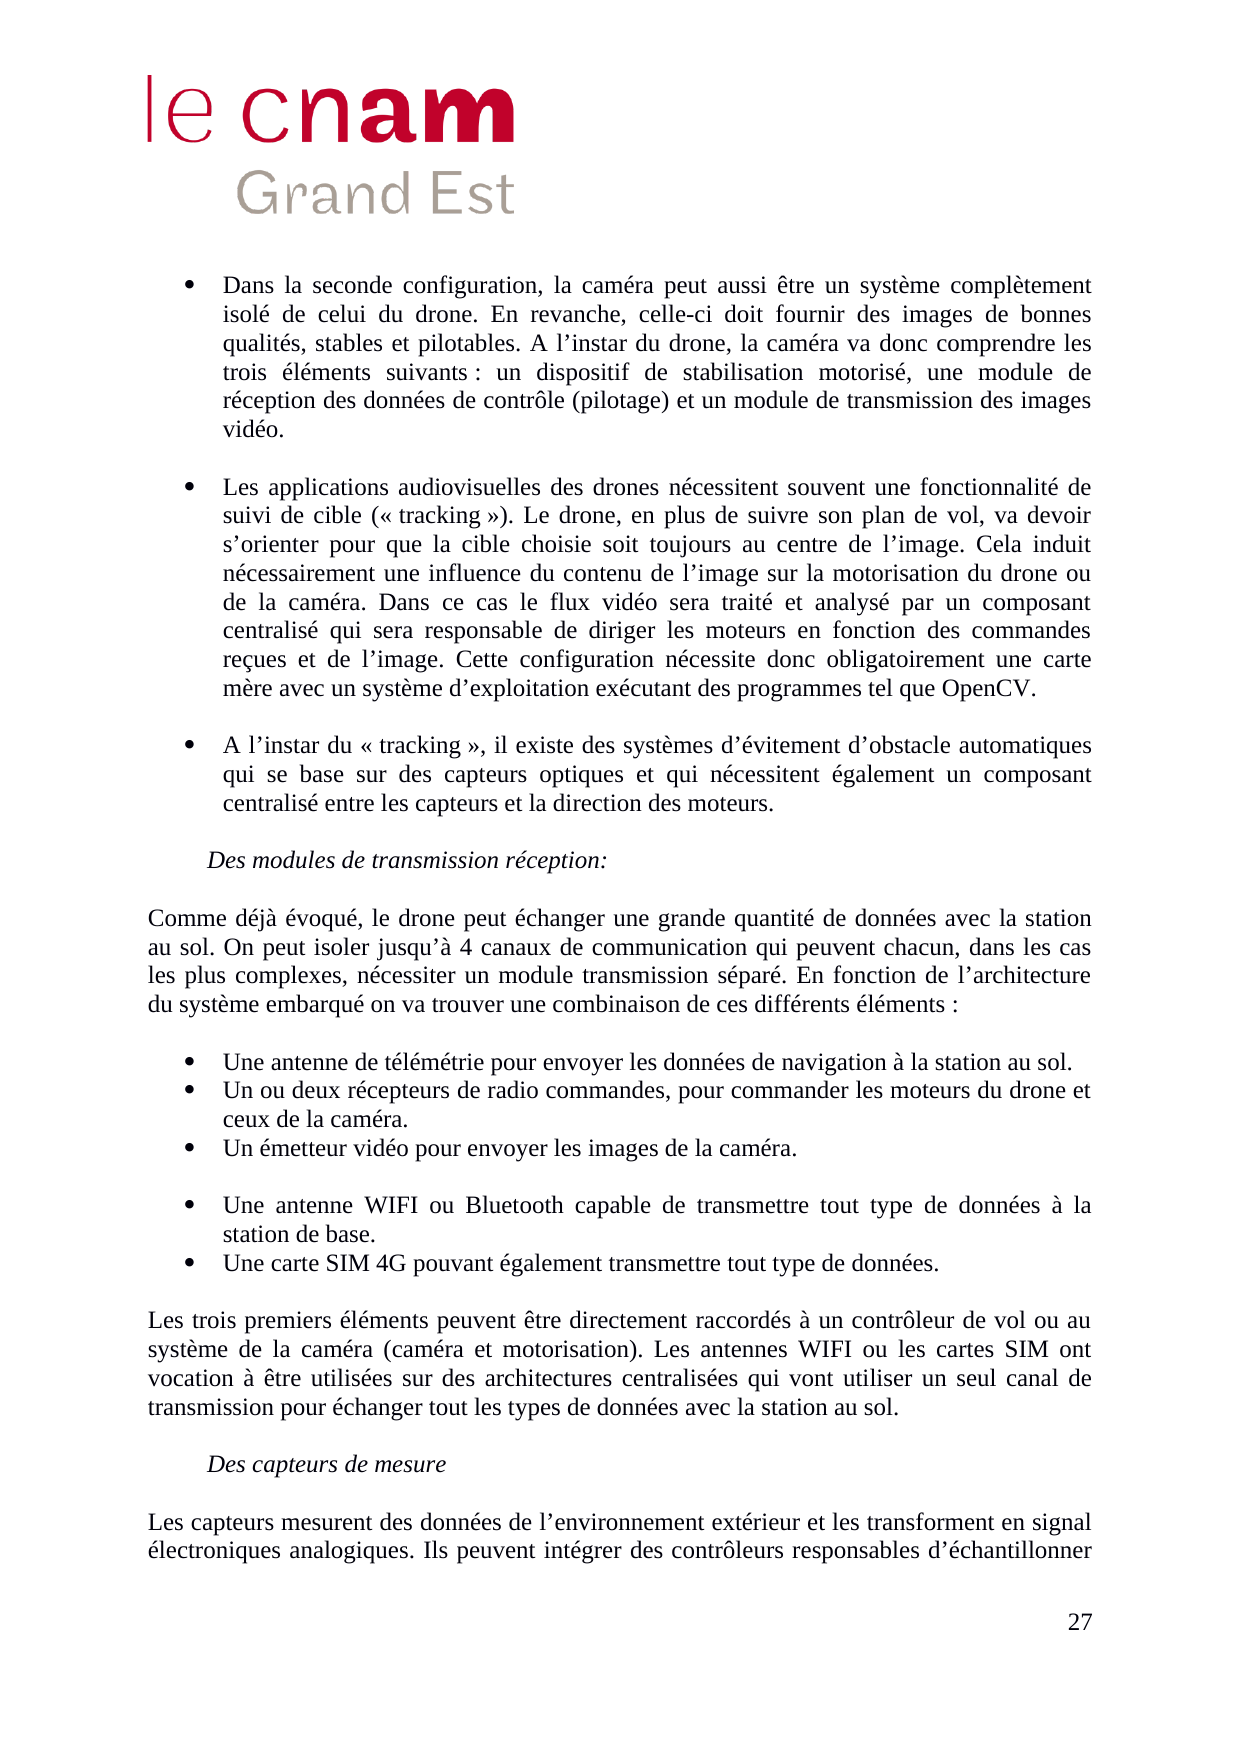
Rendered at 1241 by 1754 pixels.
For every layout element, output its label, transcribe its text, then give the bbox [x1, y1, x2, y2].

text Comme déjà évoqué, le drone peut échanger une grande quantité de données avec la station au sol. On peut isoler jusqu’à 4 canaux de communication qui peuvent chacun, dans les cas les plus complexes, nécessiter un module transmission séparé. En fonction de l’architecture du système embarqué on va trouver une combinaison de ces différents éléments : [148, 903, 1092, 1018]
list Dans la seconde configuration, la caméra peut aussi être un système complètement isolé de celui du drone. En revanche, celle-ci doit fournir des images de bonnes qualités, stables et pilotables. A l’instar du drone, la caméra va donc comprendre les trois éléments suivants : un dispositif de stabilisation motorisé, une module de réception des données de contrôle (pilotage) et un module de transmission des images vidéo. [185, 271, 1092, 443]
subtitle Des modules de transmission réception: [207, 846, 1092, 874]
list Une carte SIM 4G pouvant également transmettre tout type de données. [185, 1248, 1092, 1277]
list Un émetteur vidéo pour envoyer les images de la caméra. [185, 1133, 1092, 1162]
subtitle Des capteurs de mesure [207, 1449, 1092, 1478]
text Les trois premiers éléments peuvent être directement raccordés à un contrôleur de vol ou au système de la caméra (caméra et motorisation). Les antennes WIFI ou les cartes SIM ont vocation à être utilisées sur des architectures centralisées qui vont utiliser un seul canal de transmission pour échanger tout les types de données avec la station au sol. [148, 1306, 1092, 1421]
list A l’instar du « tracking », il existe des systèmes d’évitement d’obstacle automatiques qui se base sur des capteurs optiques et qui nécessitent également un composant centralisé entre les capteurs et la direction des moteurs. [185, 731, 1092, 817]
list Les applications audiovisuelles des drones nécessitent souvent une fonctionnalité de suivi de cible (« tracking »). Le drone, en plus de suivre son plan de vol, va devoir s’orienter pour que la cible choisie soit toujours au centre de l’image. Cela induit nécessairement une influence du contenu de l’image sur la motorisation du drone ou de la caméra. Dans ce cas le flux vidéo sera traité et analysé par un composant centralisé qui sera responsable de diriger les moteurs en fonction des commandes reçues et de l’image. Cette configuration nécessite donc obligatoirement une carte mère avec un système d’exploitation exécutant des programmes tel que OpenCV. [185, 472, 1092, 702]
list Une antenne de télémétrie pour envoyer les données de navigation à la station au sol. [185, 1047, 1092, 1076]
picture [147, 75, 514, 214]
list Une antenne WIFI ou Bluetooth capable de transmettre tout type de données à la station de base. [185, 1191, 1092, 1248]
list Un ou deux récepteurs de radio commandes, pour commander les moteurs du drone et ceux de la caméra. [185, 1076, 1092, 1133]
